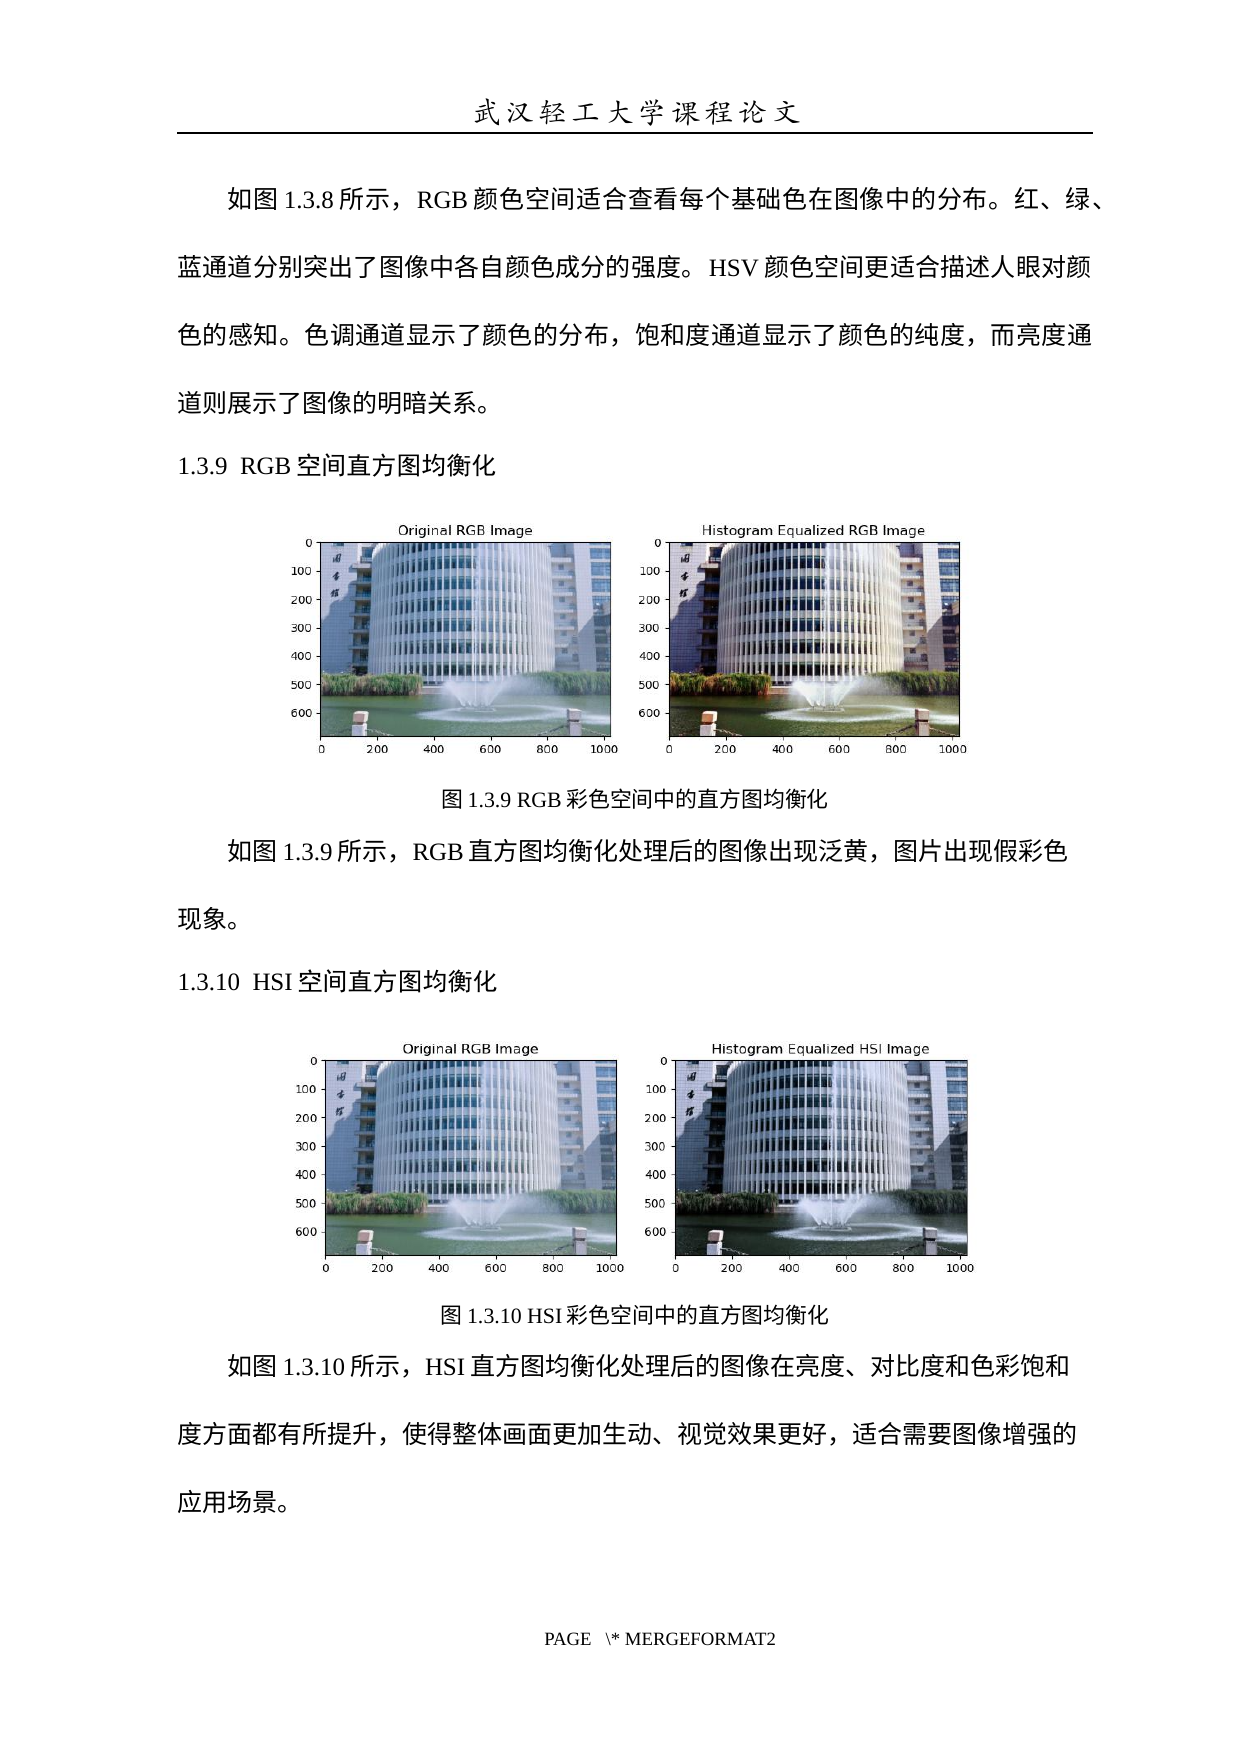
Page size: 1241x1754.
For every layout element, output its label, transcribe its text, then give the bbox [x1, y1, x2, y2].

subtitle HSI空间直方图均衡化 [177, 964, 1093, 998]
picture [280, 509, 990, 771]
picture [286, 1025, 984, 1287]
text 如图1.3.9所示，RGB直方图均衡化处理后的图像出现泛黄，图片出现假彩色现象。 [177, 815, 1093, 951]
text 如图1.3.10所示，HSI直方图均衡化处理后的图像在亮度、对比度和色彩饱和度方面都有所提升，使得整体画面更加生动、视觉效果更好，适合需要图像增强的应用场景。 [177, 1331, 1093, 1535]
text 图1.3.10 HSI彩色空间中的直方图均衡化 [177, 1297, 1093, 1331]
text 如图1.3.8所示，RGB颜色空间适合查看每个基础色在图像中的分布。红、绿、蓝通道分别突出了图像中各自颜色成分的强度。HSV颜色空间更适合描述人眼对颜色的感知。色调通道显示了颜色的分布，饱和度通道显示了颜色的纯度，而亮度通道则展示了图像的明暗关系。 [177, 164, 1093, 436]
text 图1.3.9 RGB彩色空间中的直方图均衡化 [177, 781, 1093, 815]
subtitle RGB空间直方图均衡化 [177, 448, 1093, 482]
